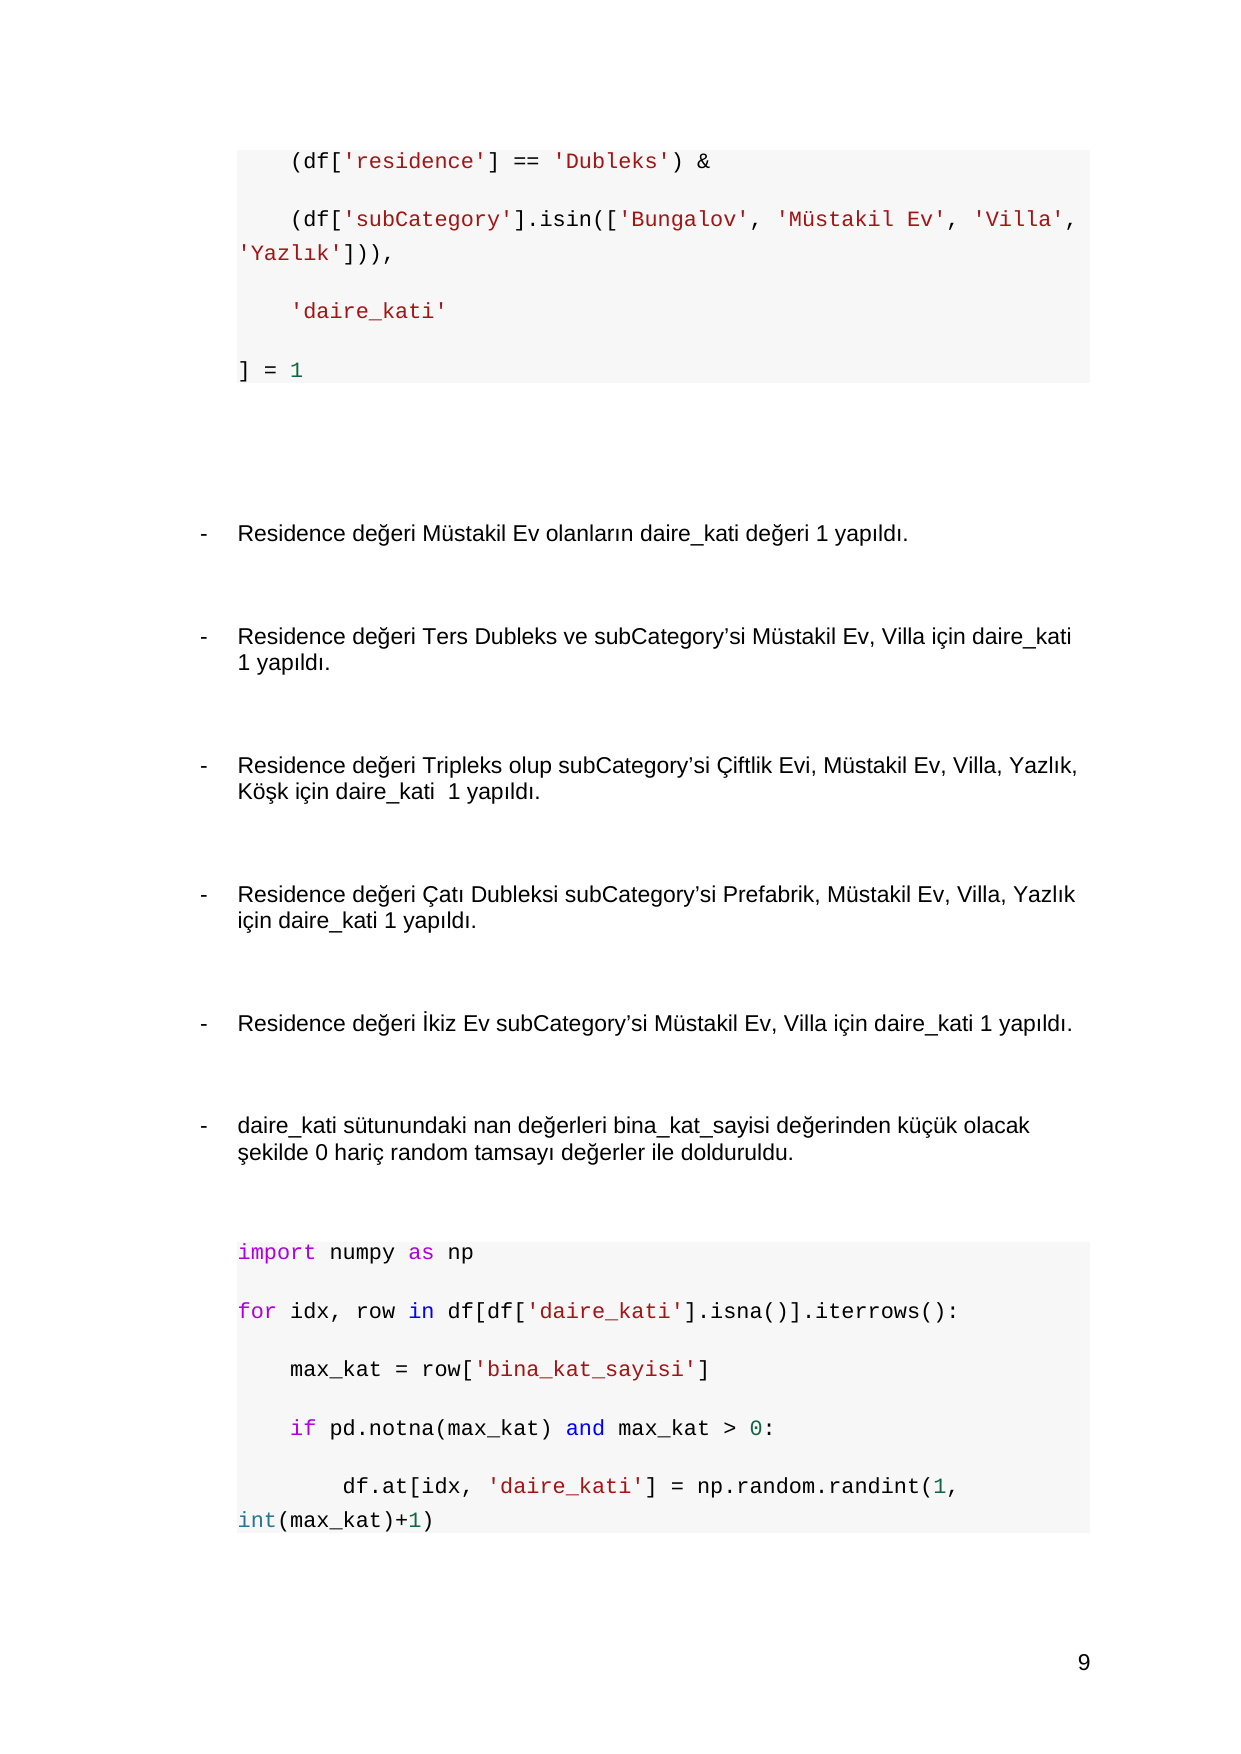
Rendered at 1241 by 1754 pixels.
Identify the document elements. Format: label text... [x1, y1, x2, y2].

list Residence değeri Müstakil Ev olanların daire_kati değeri 1 yapıldı. [200, 520, 1090, 546]
list Residence değeri Çatı Dubleksi subCategory’si Prefabrik, Müstakil Ev, Villa, Yazlık için daire_kati 1 yapıldı. [200, 881, 1090, 933]
text for idx, row in df[df['daire_kati'].isna()].iterrows(): [237, 1300, 1090, 1325]
list Residence değeri Tripleks olup subCategory’si Çiftlik Evi, Müstakil Ev, Villa, Yazlık, Köşk için daire_kati 1 yapıldı. [200, 752, 1090, 804]
list daire_kati sütunundaki nan değerleri bina_kat_sayisi değerinden küçük olacak şekilde 0 hariç random tamsayı değerler ile dolduruldu. [200, 1112, 1090, 1165]
text if pd.notna(max_kat) and max_kat > 0: [237, 1417, 1090, 1442]
text df.at[idx, 'daire_kati'] = np.random.randint(1, int(max_kat)+1) [237, 1475, 1090, 1533]
text max_kat = row['bina_kat_sayisi'] [237, 1358, 1090, 1383]
text ] = 1 [237, 359, 1090, 383]
text import numpy as np [237, 1242, 1090, 1266]
list Residence değeri Ters Dubleks ve subCategory’si Müstakil Ev, Villa için daire_kati 1 yapıldı. [200, 623, 1090, 675]
text 'daire_kati' [237, 300, 1090, 325]
text (df['residence'] == 'Dubleks') & [237, 150, 1090, 175]
list Residence değeri İkiz Ev subCategory’si Müstakil Ev, Villa için daire_kati 1 yapıldı. [200, 1010, 1090, 1036]
text (df['subCategory'].isin(['Bungalov', 'Müstakil Ev', 'Villa', 'Yazlık'])), [237, 208, 1090, 267]
